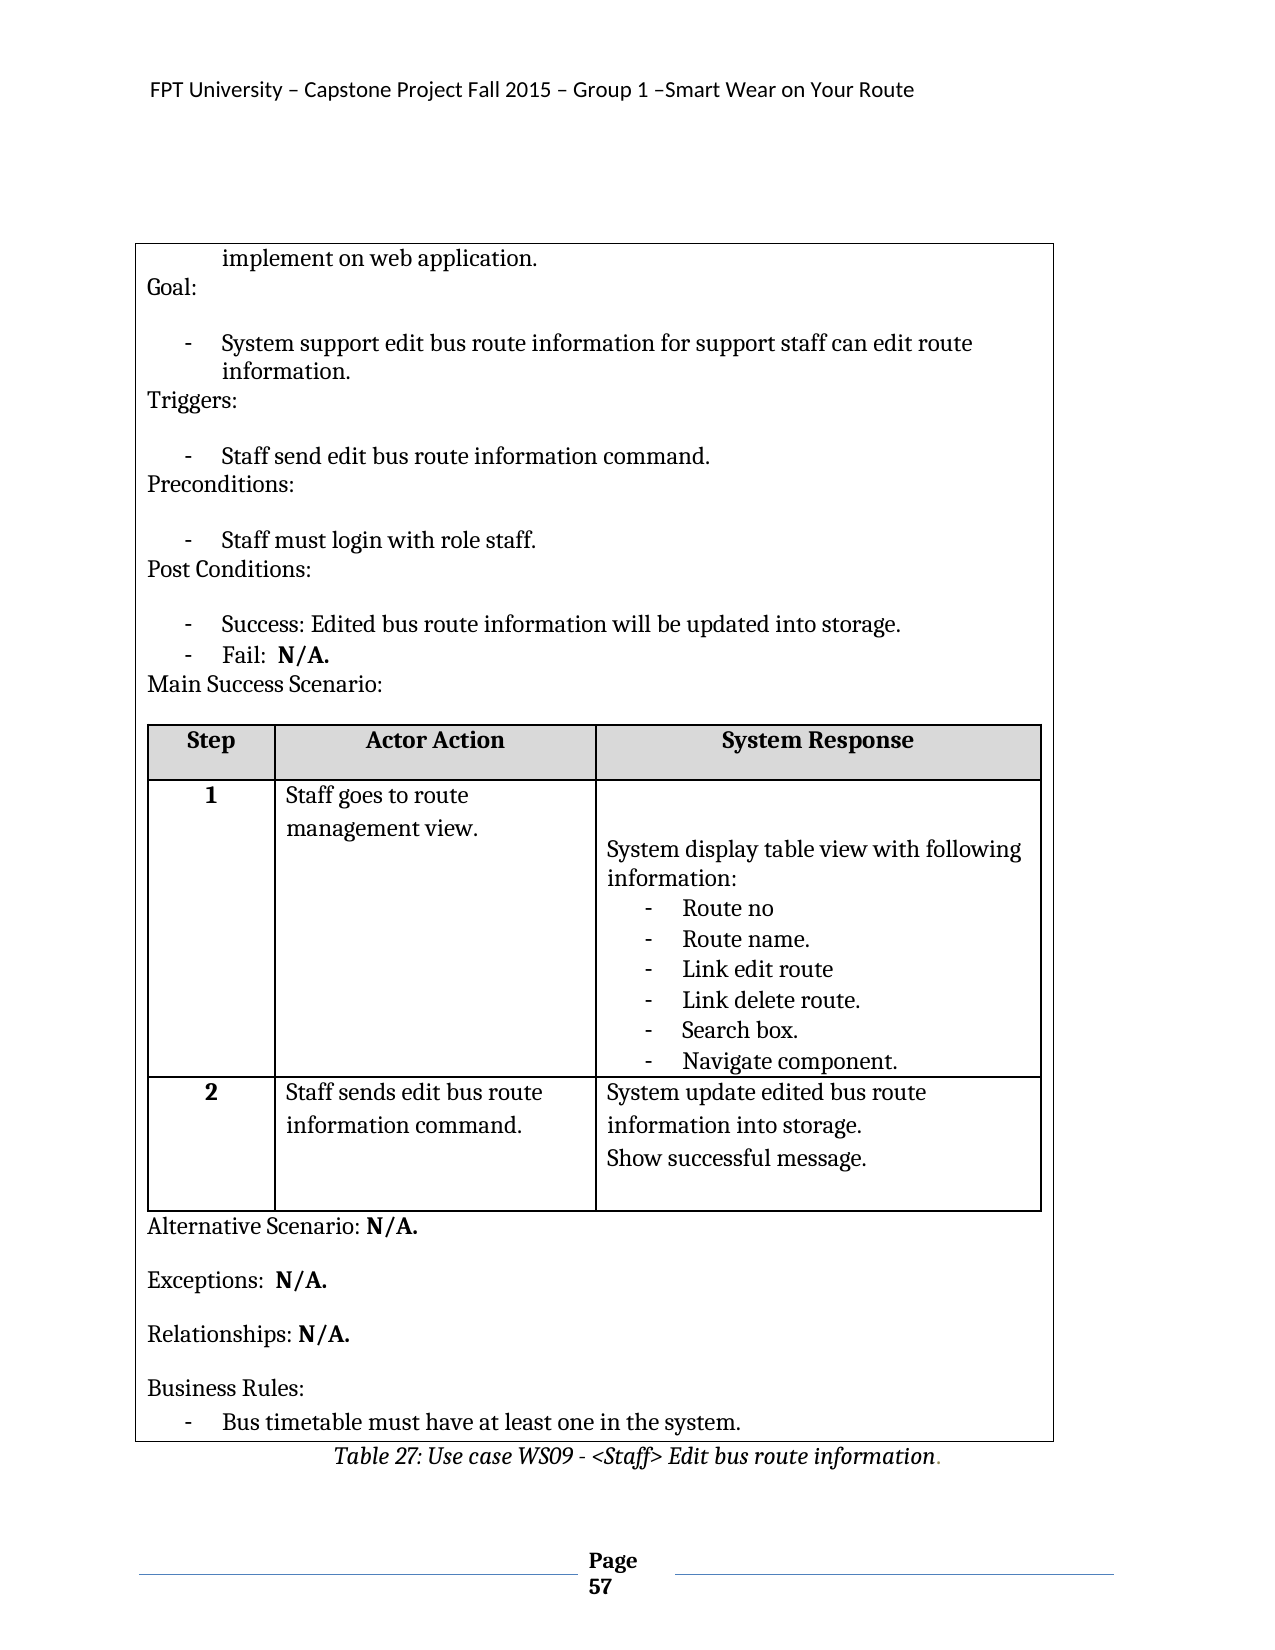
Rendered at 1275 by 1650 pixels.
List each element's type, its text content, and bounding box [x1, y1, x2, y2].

text Table 24: Use case WS09 - <Staff> Edit bus route information. [150, 1442, 1125, 1471]
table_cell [136, 244, 1053, 1441]
